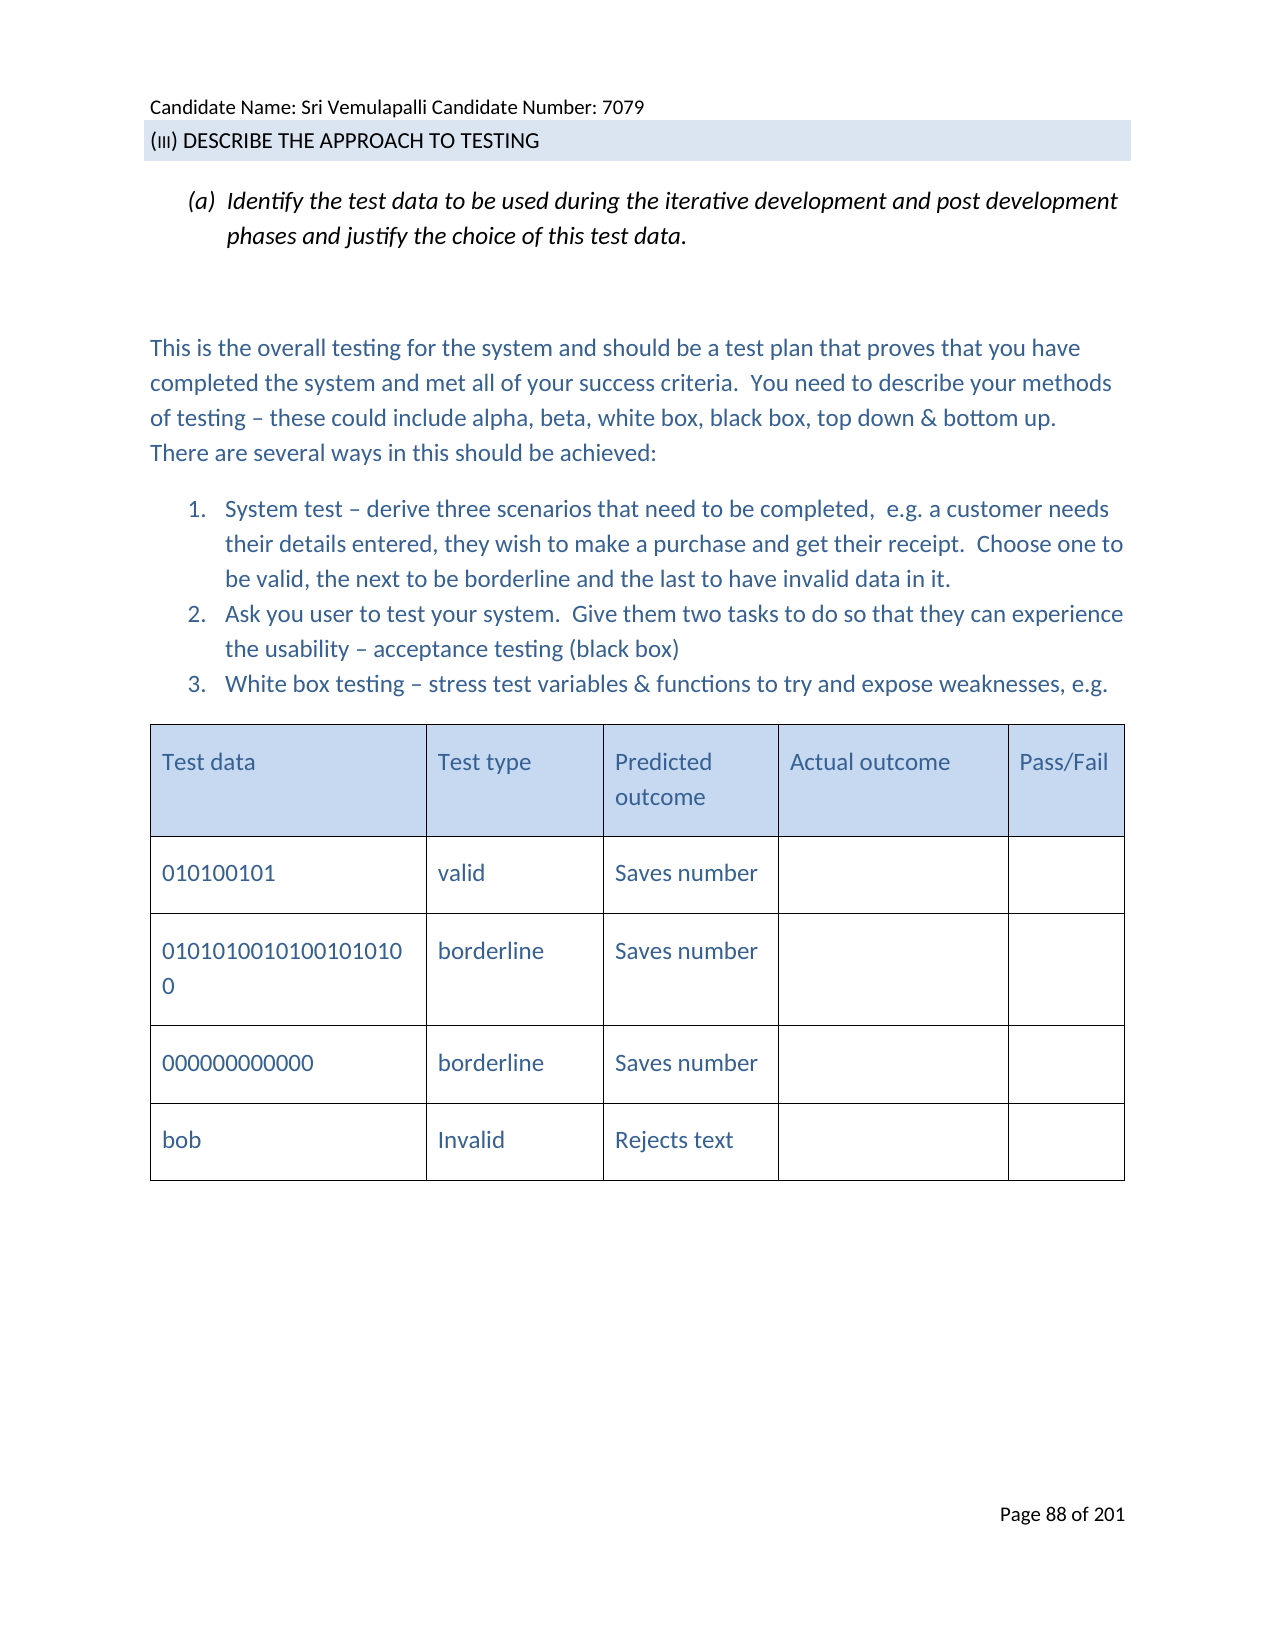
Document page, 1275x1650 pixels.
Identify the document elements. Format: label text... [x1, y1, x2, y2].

table_cell [1009, 837, 1124, 913]
table_cell 01010100101001010100 [151, 914, 426, 1025]
table_header Pass/Fail [1009, 725, 1124, 836]
table_cell 010100101 [151, 837, 426, 913]
table_cell [779, 837, 1008, 913]
table_cell borderline [427, 914, 603, 1025]
table_cell bob [151, 1104, 426, 1180]
table_cell 000000000000 [151, 1026, 426, 1102]
table_cell [1009, 1104, 1124, 1180]
table_cell [779, 1104, 1008, 1180]
table_header Test data [151, 725, 426, 836]
text This is the overall testing for the system and should be a test plan that proves that you have completed the system and met all of your success criteria. You need to describe your methods of testing – these could include alpha, beta, white box, black box, top down & bottom up. There are several ways in this should be achieved: [150, 332, 1125, 468]
table_cell Saves number [604, 914, 778, 1025]
subtitle (iii) DESCRIBE THE APPROACH TO TESTING [150, 126, 1125, 154]
table_cell [1009, 1026, 1124, 1102]
table_cell Saves number [604, 837, 778, 913]
table_header Predicted outcome [604, 725, 778, 836]
table_cell [779, 1026, 1008, 1102]
list Identify the test data to be used during the iterative development and post development phases and justify the choice of this test data. [187, 186, 1125, 251]
table_cell Saves number [604, 1026, 778, 1102]
table_cell [779, 914, 1008, 1025]
table_header Actual outcome [779, 725, 1008, 836]
table_cell Invalid [427, 1104, 603, 1180]
list System test – derive three scenarios that need to be completed, e.g. a customer needs their details entered, they wish to make a purchase and get their receipt. Choose one to be valid, the next to be borderline and the last to have invalid data in it. [187, 493, 1125, 593]
table_header Test type [427, 725, 603, 836]
table_cell [1009, 914, 1124, 1025]
list White box testing – stress test variables & functions to try and expose weaknesses, e.g. [187, 668, 1125, 698]
table_cell valid [427, 837, 603, 913]
list Ask you user to test your system. Give them two tasks to do so that they can experience the usability – acceptance testing (black box) [187, 598, 1125, 663]
table_cell Rejects text [604, 1104, 778, 1180]
table_cell borderline [427, 1026, 603, 1102]
